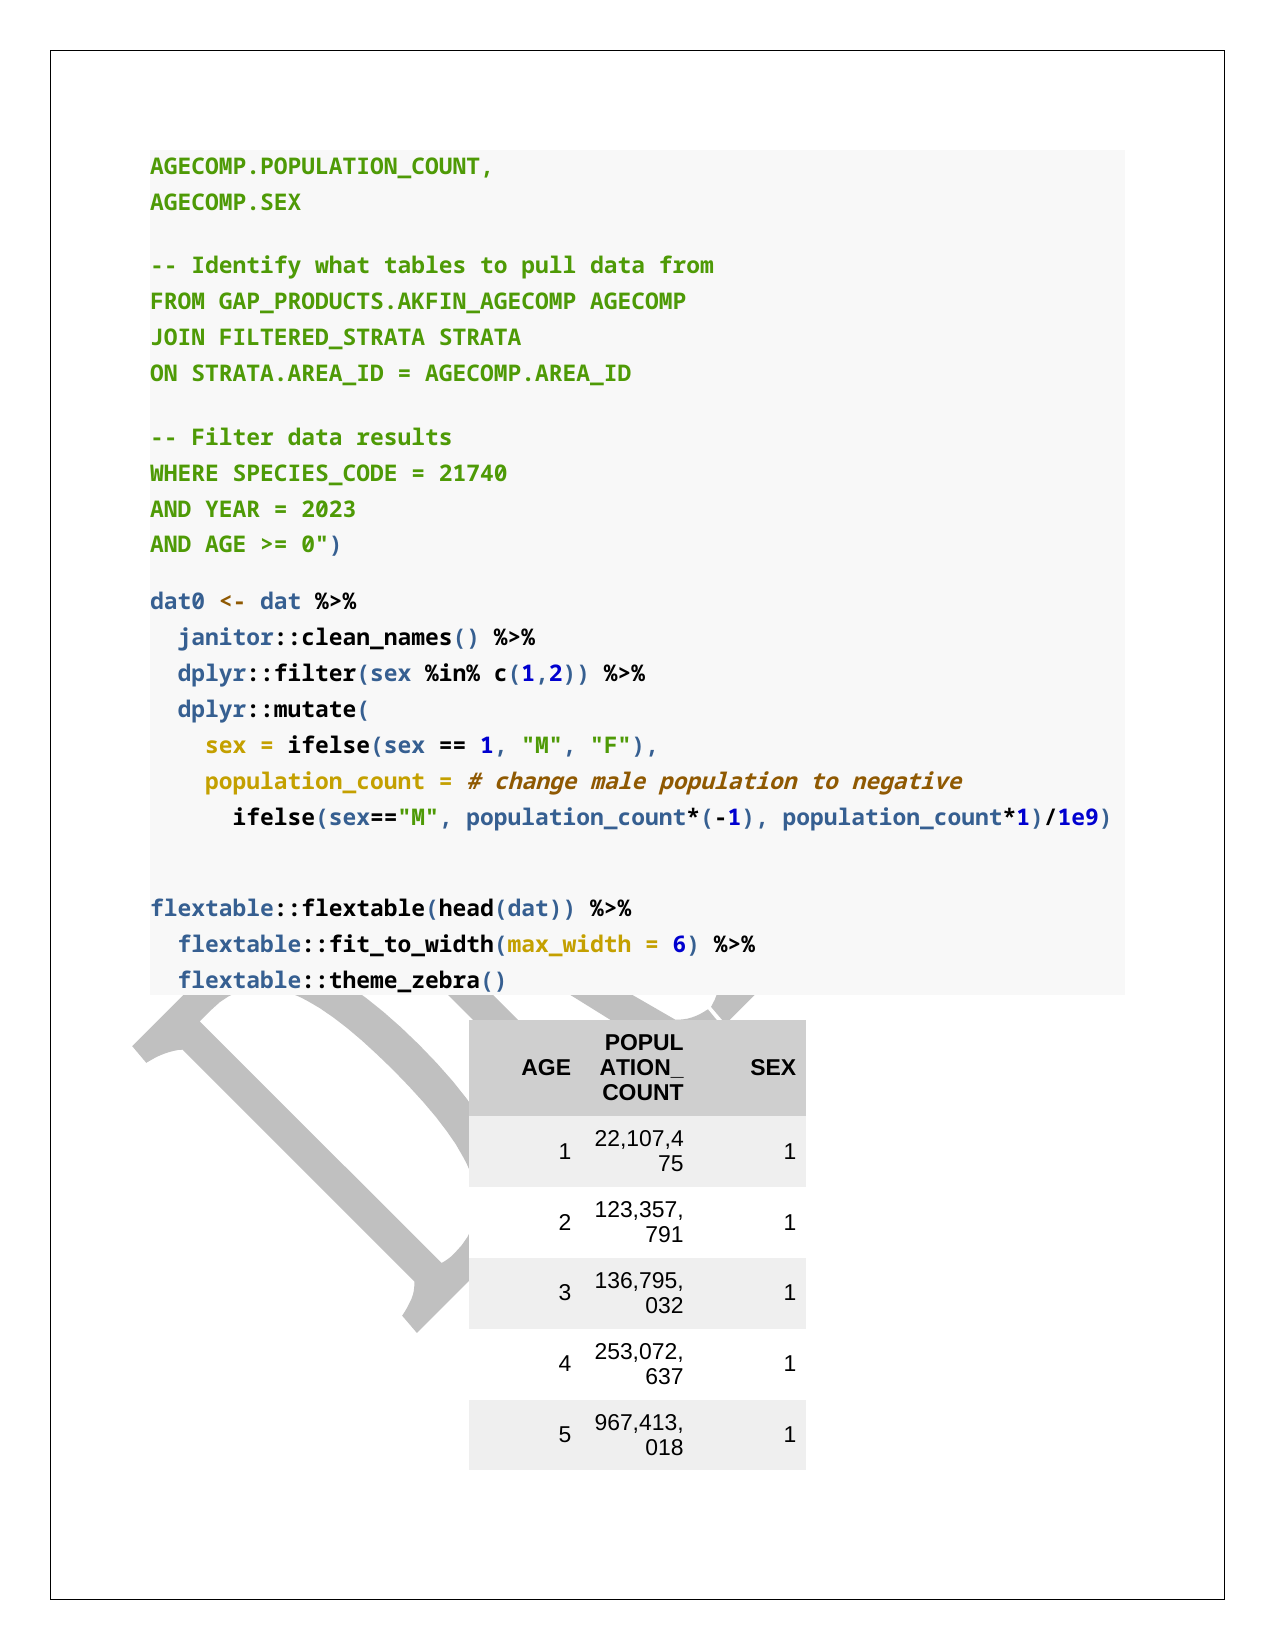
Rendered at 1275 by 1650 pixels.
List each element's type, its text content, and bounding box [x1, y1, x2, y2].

table_cell 3 [469, 1258, 581, 1329]
table_cell 1 [694, 1329, 806, 1399]
table_header AGE [469, 1020, 581, 1116]
table_cell 1 [469, 1116, 581, 1187]
table_header POPULATION_COUNT [581, 1020, 694, 1116]
table_header SEX [694, 1020, 806, 1116]
table_cell 4 [469, 1329, 581, 1399]
table_cell 123,357,791 [581, 1187, 694, 1258]
table_cell 1 [694, 1258, 806, 1329]
table_cell 1 [694, 1187, 806, 1258]
table_cell 136,795,032 [581, 1258, 694, 1329]
table_cell 22,107,475 [581, 1116, 694, 1187]
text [150, 150, 1125, 560]
table_cell 253,072,637 [581, 1329, 694, 1399]
table_cell 2 [469, 1187, 581, 1258]
table_cell 1 [694, 1400, 806, 1470]
table_cell 5 [469, 1400, 581, 1470]
table_cell 967,413,018 [581, 1400, 694, 1470]
table_cell 1 [694, 1116, 806, 1187]
text dat0 <- dat %>% janitor::clean_names() %>% dplyr::filter(sex %in% c(1,2)) %>% dplyr::mutate( sex = ifelse(sex == 1, "M", "F"), population_count = # change male population to negative ifelse(sex=="M", population_count*(-1), population_count*1)/1e9) flextable::flextable(head(dat)) %>% flextable::fit_to_width(max_width = 6) %>% flextable::theme_zebra() [150, 585, 1125, 995]
